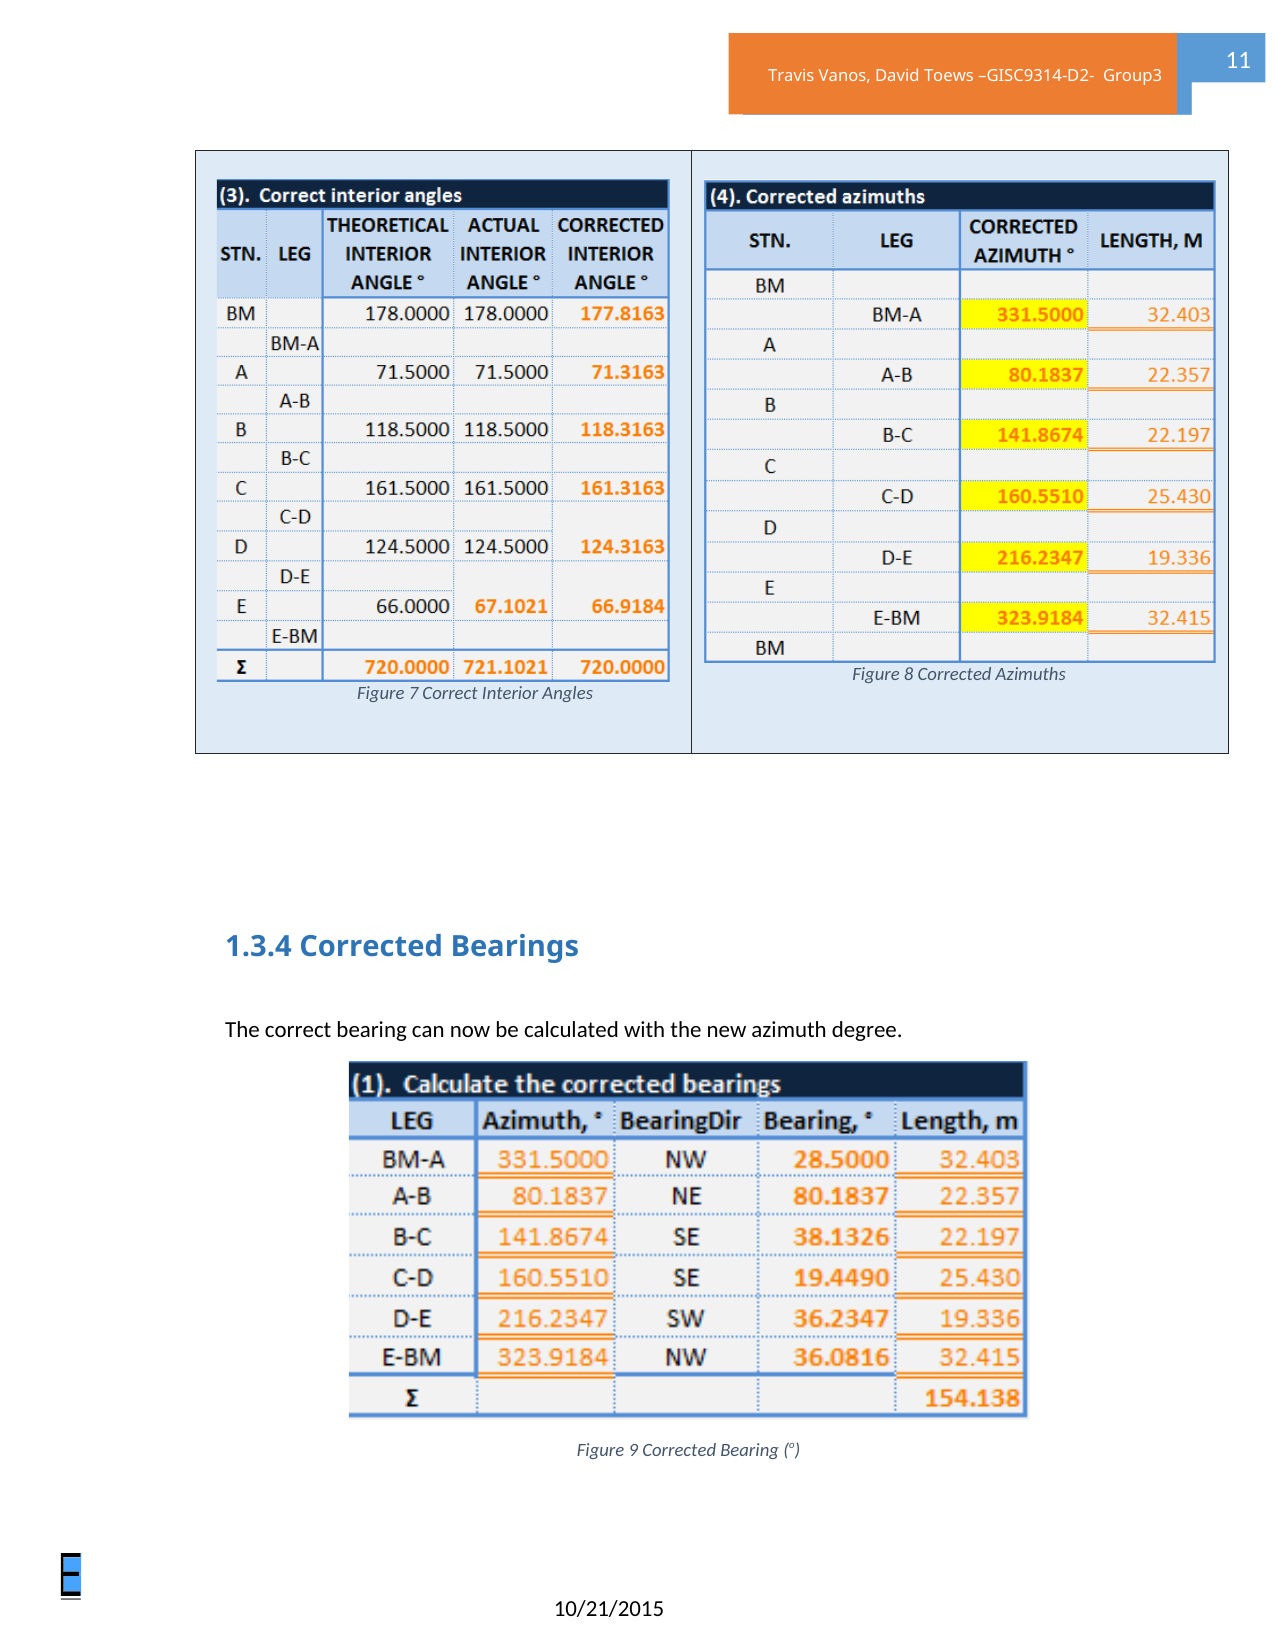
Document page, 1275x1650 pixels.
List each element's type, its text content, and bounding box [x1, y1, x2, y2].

picture [348, 1061, 1030, 1420]
text Figure 9 Corrected Bearing (o) [150, 1438, 1228, 1461]
subtitle 1.3.4 Corrected Bearings [225, 925, 1228, 965]
table_header Figure 7 Correct Interior Angles [196, 151, 691, 753]
text The correct bearing can now be calculated with the new azimuth degree. [150, 1015, 1228, 1043]
table_header Figure 8 Corrected Azimuths [692, 151, 1228, 753]
picture [59, 1553, 82, 1598]
picture [216, 179, 671, 682]
picture [703, 179, 1217, 663]
